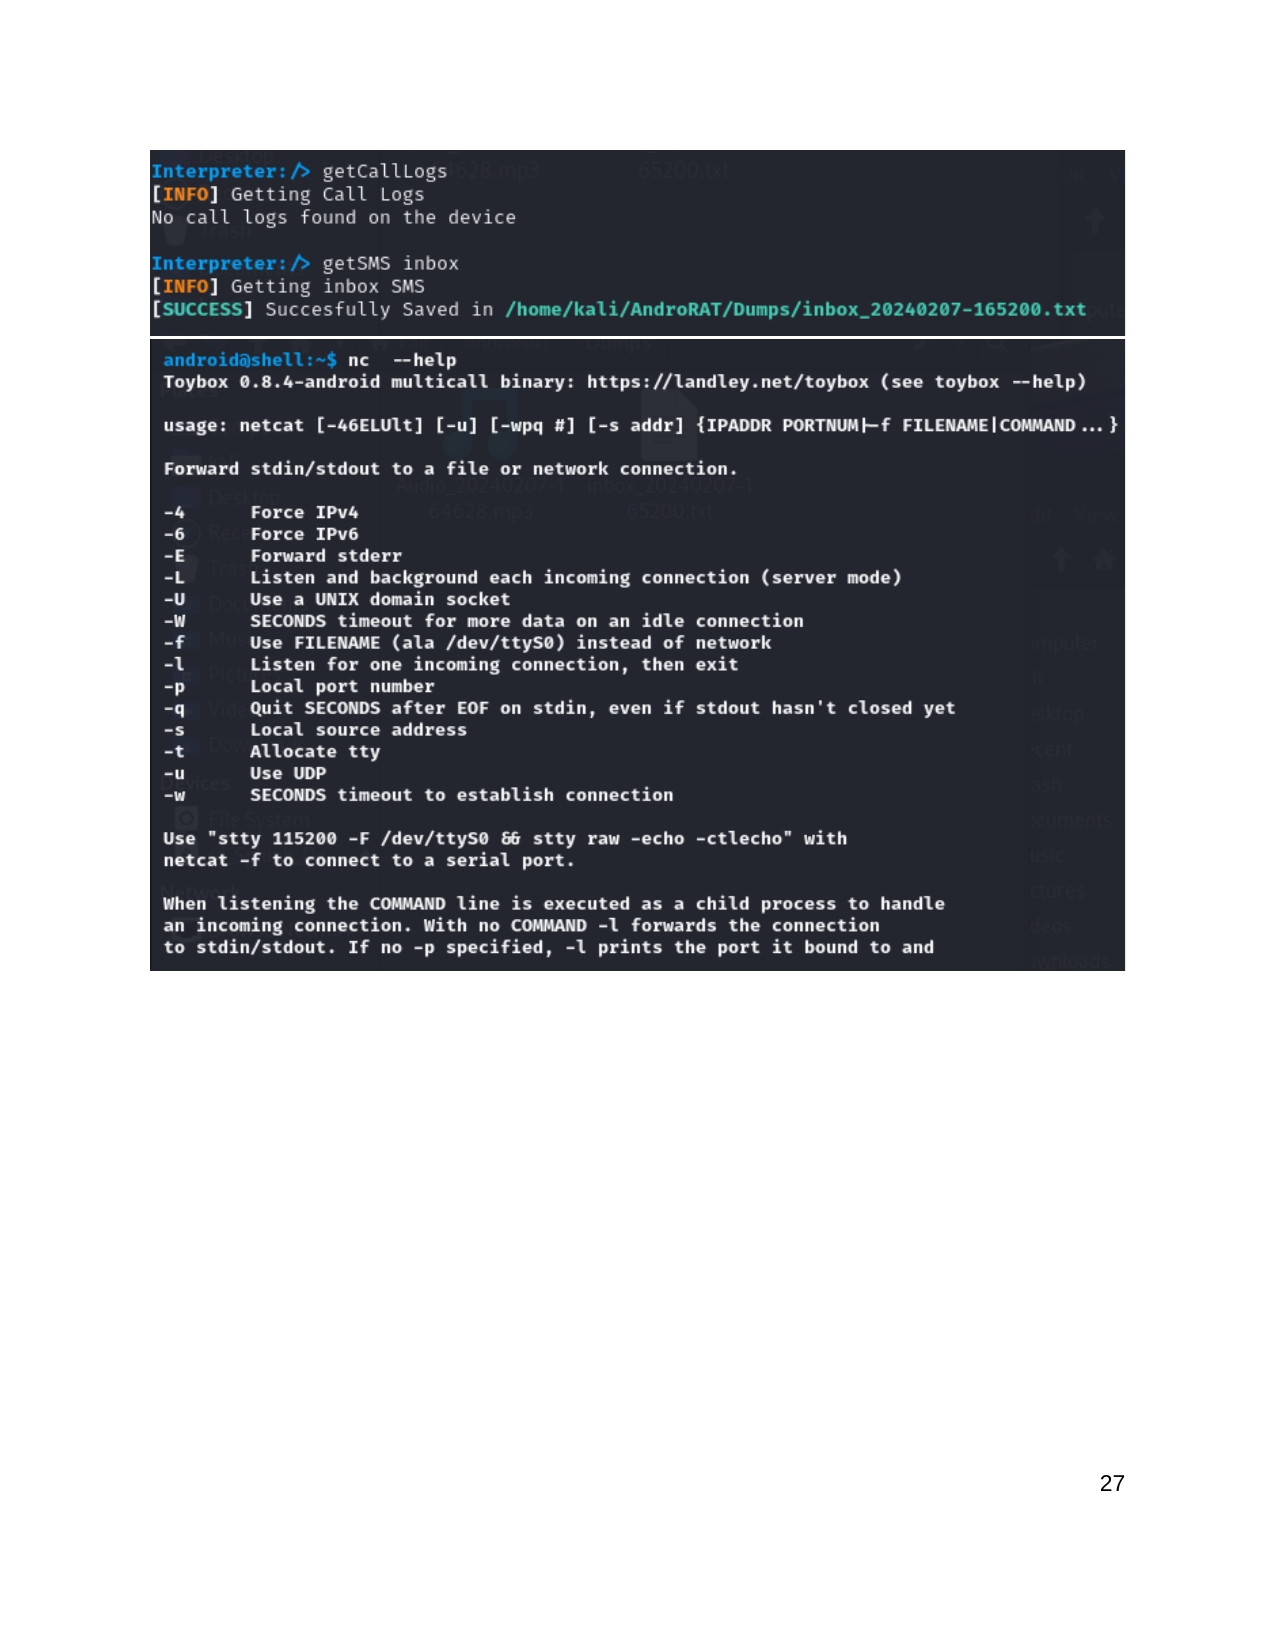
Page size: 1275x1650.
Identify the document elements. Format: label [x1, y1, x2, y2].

picture [150, 339, 1125, 971]
picture [150, 150, 1125, 336]
